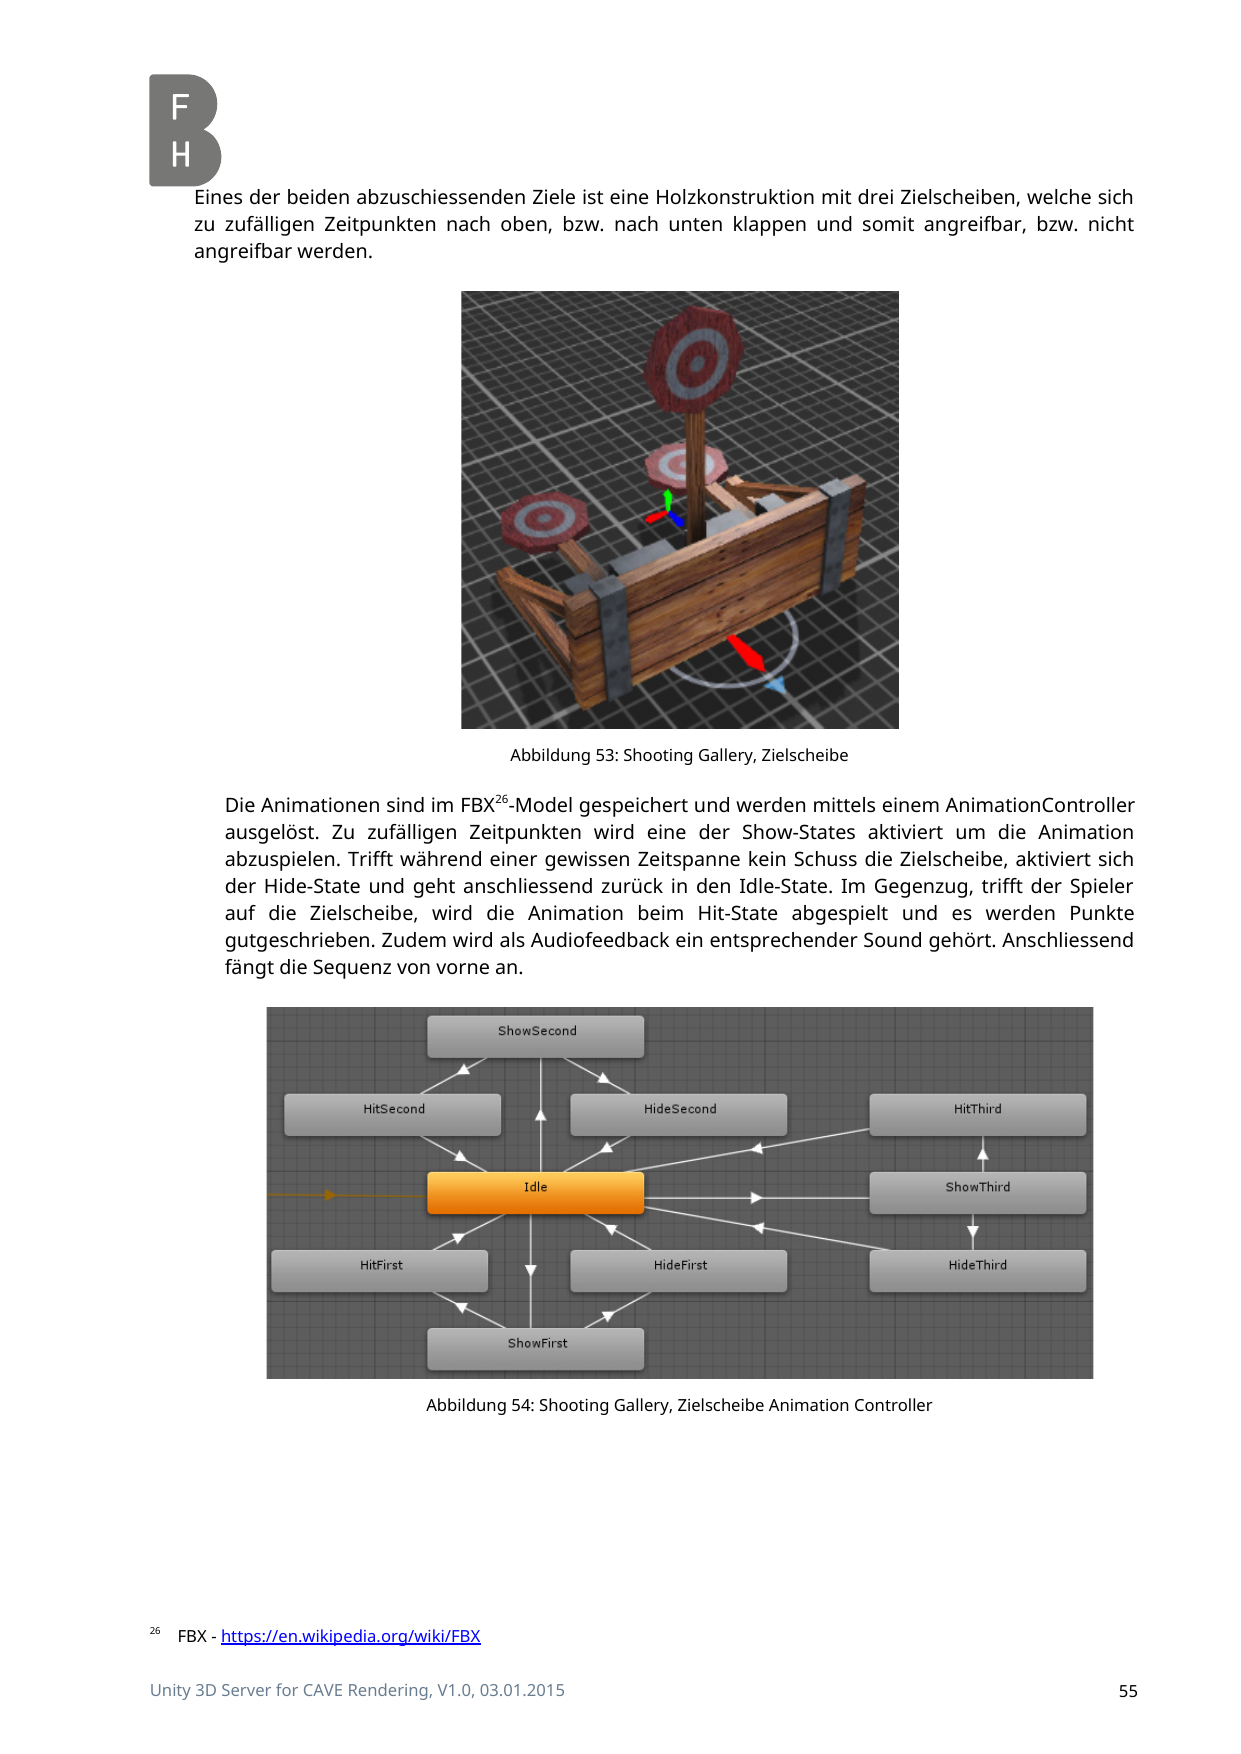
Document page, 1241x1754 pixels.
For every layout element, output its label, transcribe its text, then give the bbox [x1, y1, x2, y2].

picture [266, 1007, 1094, 1379]
picture [461, 291, 899, 729]
text Abbildung 54: Shooting Gallery, Zielscheibe Animation Controller [223, 1391, 1136, 1416]
text Abbildung 53: Shooting Gallery, Zielscheibe [223, 741, 1136, 766]
list Eines der beiden abzuschiessenden Ziele ist eine Holzkonstruktion mit drei Zielscheiben, welche sich zu zufälligen Zeitpunkten nach oben, bzw. nach unten klappen und somit angreifbar, bzw. nicht angreifbar werden. [194, 183, 1136, 264]
list Die Animationen sind im FBX-Model gespeichert und werden mittels einem AnimationController ausgelöst. Zu zufälligen Zeitpunkten wird eine der Show-States aktiviert um die Animation abzuspielen. Trifft während einer gewissen Zeitspanne kein Schuss die Zielscheibe, aktiviert sich der Hide-State und geht anschliessend zurück in den Idle-State. Im Gegenzug, trifft der Spieler auf die Zielscheibe, wird die Animation beim Hit-State abgespielt und es werden Punkte gutgeschrieben. Zudem wird als Audiofeedback ein entsprechender Sound gehört. Anschliessend fängt die Sequenz von vorne an. [224, 791, 1136, 980]
